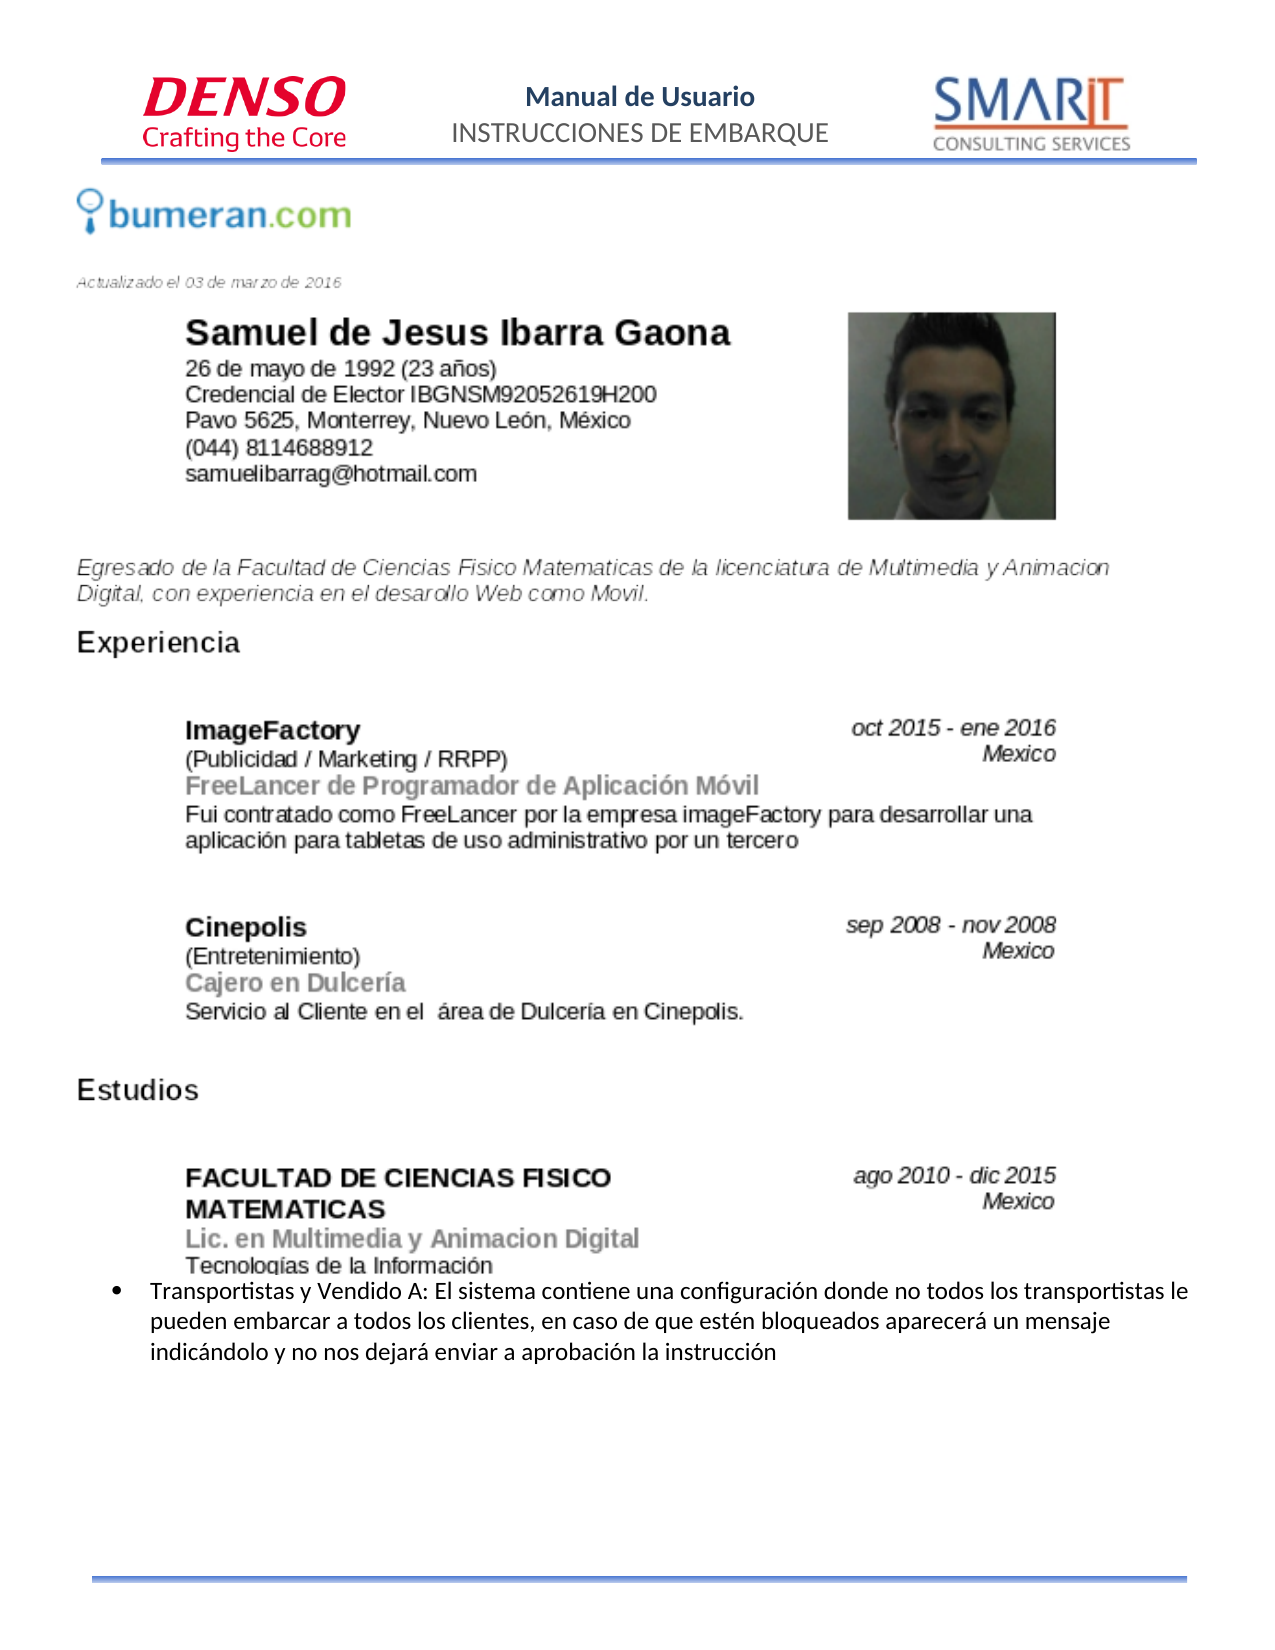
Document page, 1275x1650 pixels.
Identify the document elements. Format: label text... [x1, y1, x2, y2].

picture [931, 75, 1135, 154]
picture [143, 76, 346, 152]
list Transportistas y Vendido A: El sistema contiene una configuración donde no todos los transportistas le pueden embarcar a todos los clientes, en caso de que estén bloqueados aparecerá un mensaje indicándolo y no nos dejará enviar a aprobación la instrucción [112, 1275, 1200, 1367]
